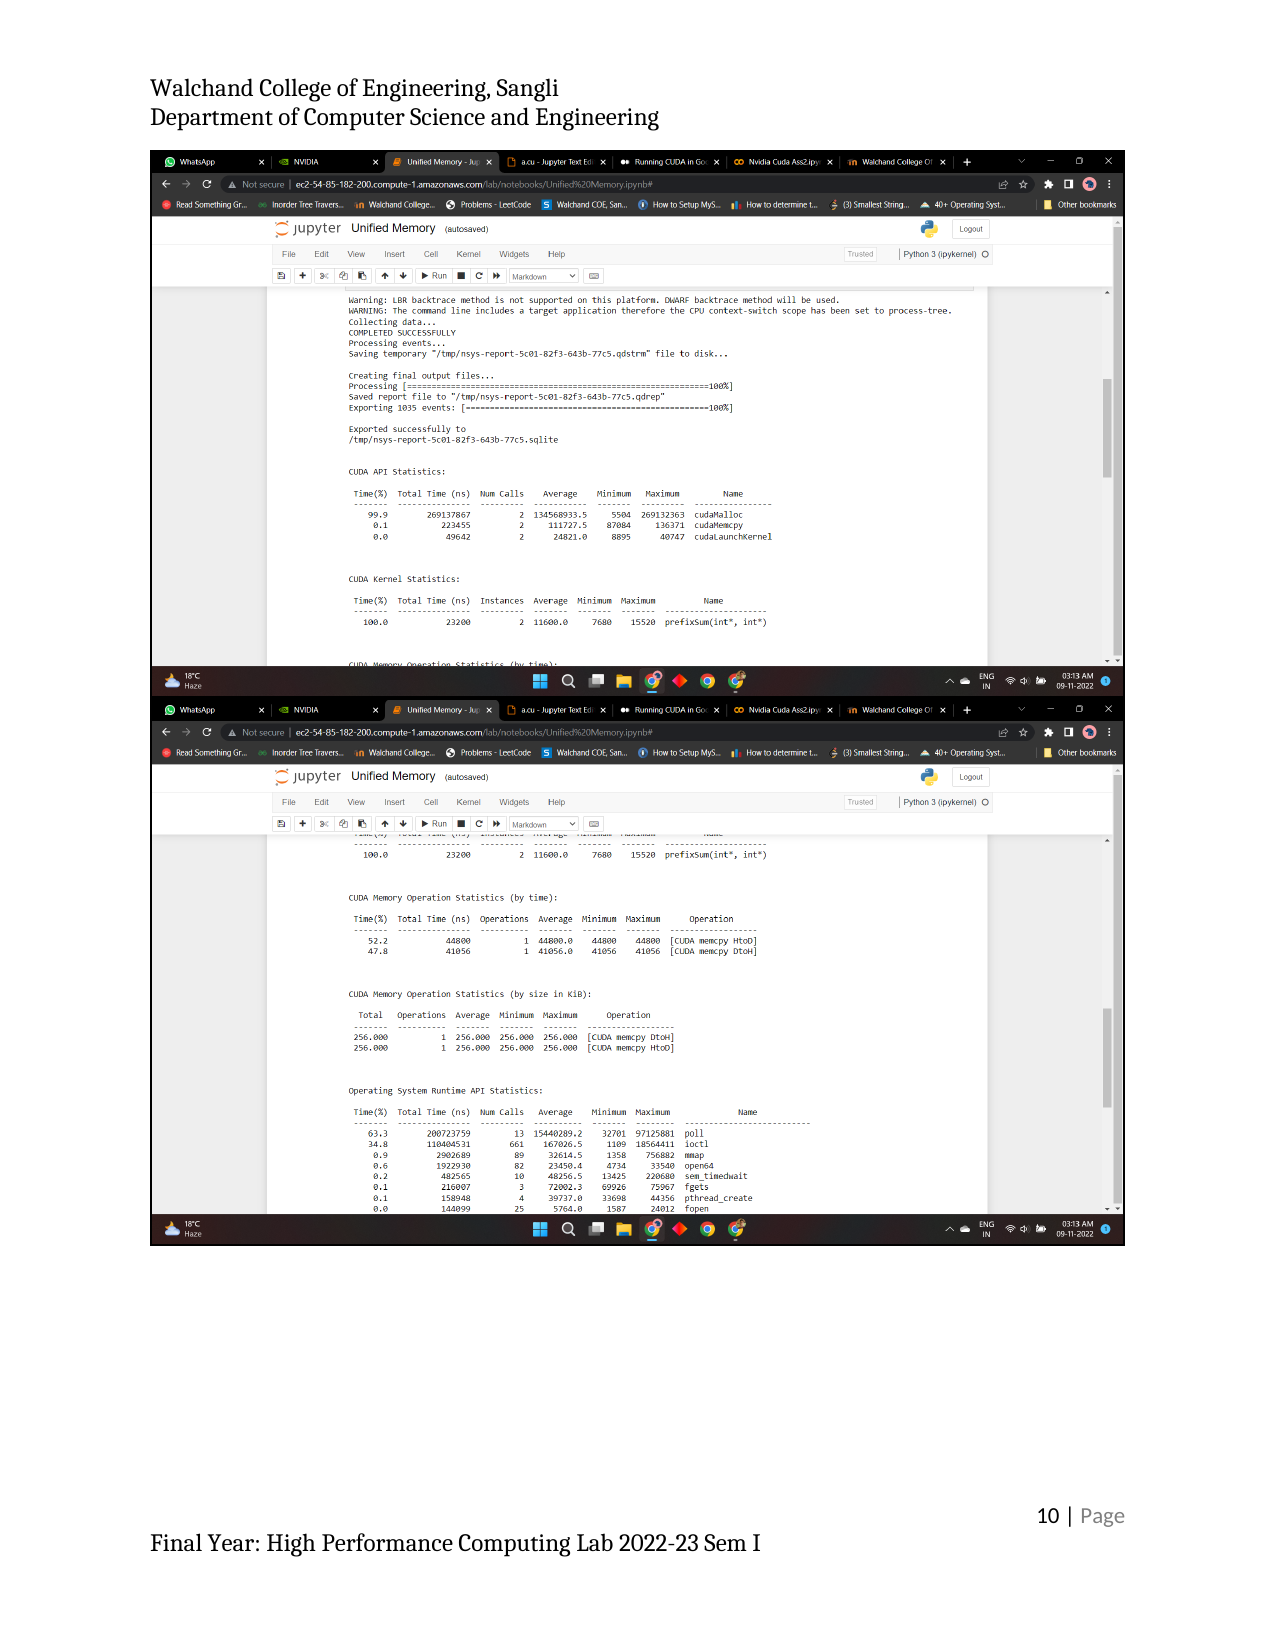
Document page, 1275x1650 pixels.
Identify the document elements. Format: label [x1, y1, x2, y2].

picture [152, 700, 1123, 1244]
picture [152, 152, 1123, 696]
